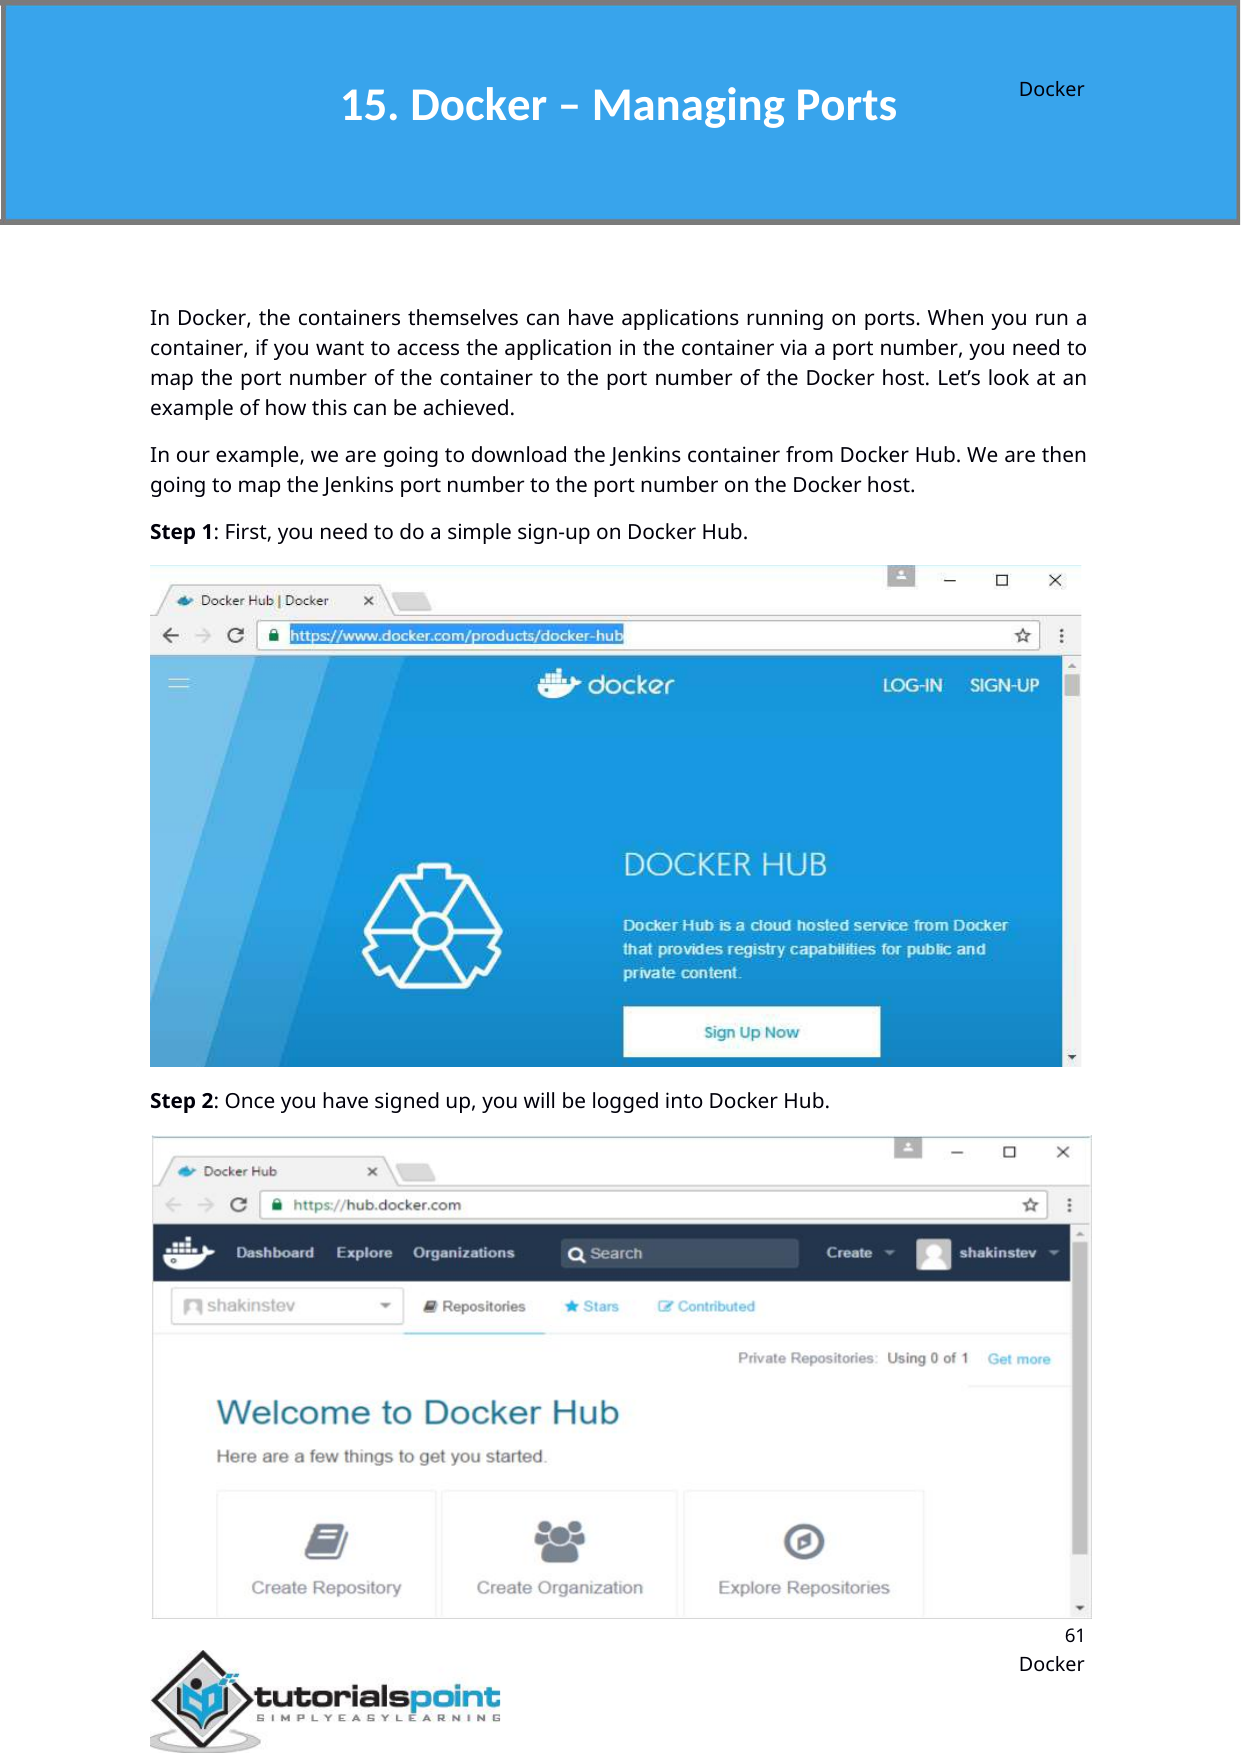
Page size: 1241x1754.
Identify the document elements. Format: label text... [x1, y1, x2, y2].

text 61 [1064, 1623, 1090, 1648]
text 15. Docker – Managing Ports [339, 75, 944, 132]
picture [0, 0, 1241, 225]
text Docker [1019, 1650, 1090, 1677]
text Step 1: First, you need to do a simple sign-up on Docker Hub. [150, 517, 1090, 546]
text Docker [1019, 75, 1090, 102]
text In our example, we are going to download the Jenkins container from Docker Hub. We are then going to map the Jenkins port number to the port number on the Docker host. [150, 441, 1089, 499]
picture [151, 1135, 1092, 1619]
text In Docker, the containers themselves can have applications running on ports. When you run a container, if you want to access the application in the container via a port number, you need to map the port number of the container to the port number of the Docker host. Let’s look at an example of how this can be achieved. [150, 303, 1089, 421]
picture [150, 565, 1082, 1067]
text Step 2: Once you have signed up, you will be logged into Docker Hub. [150, 1086, 1090, 1115]
picture [150, 1650, 501, 1753]
